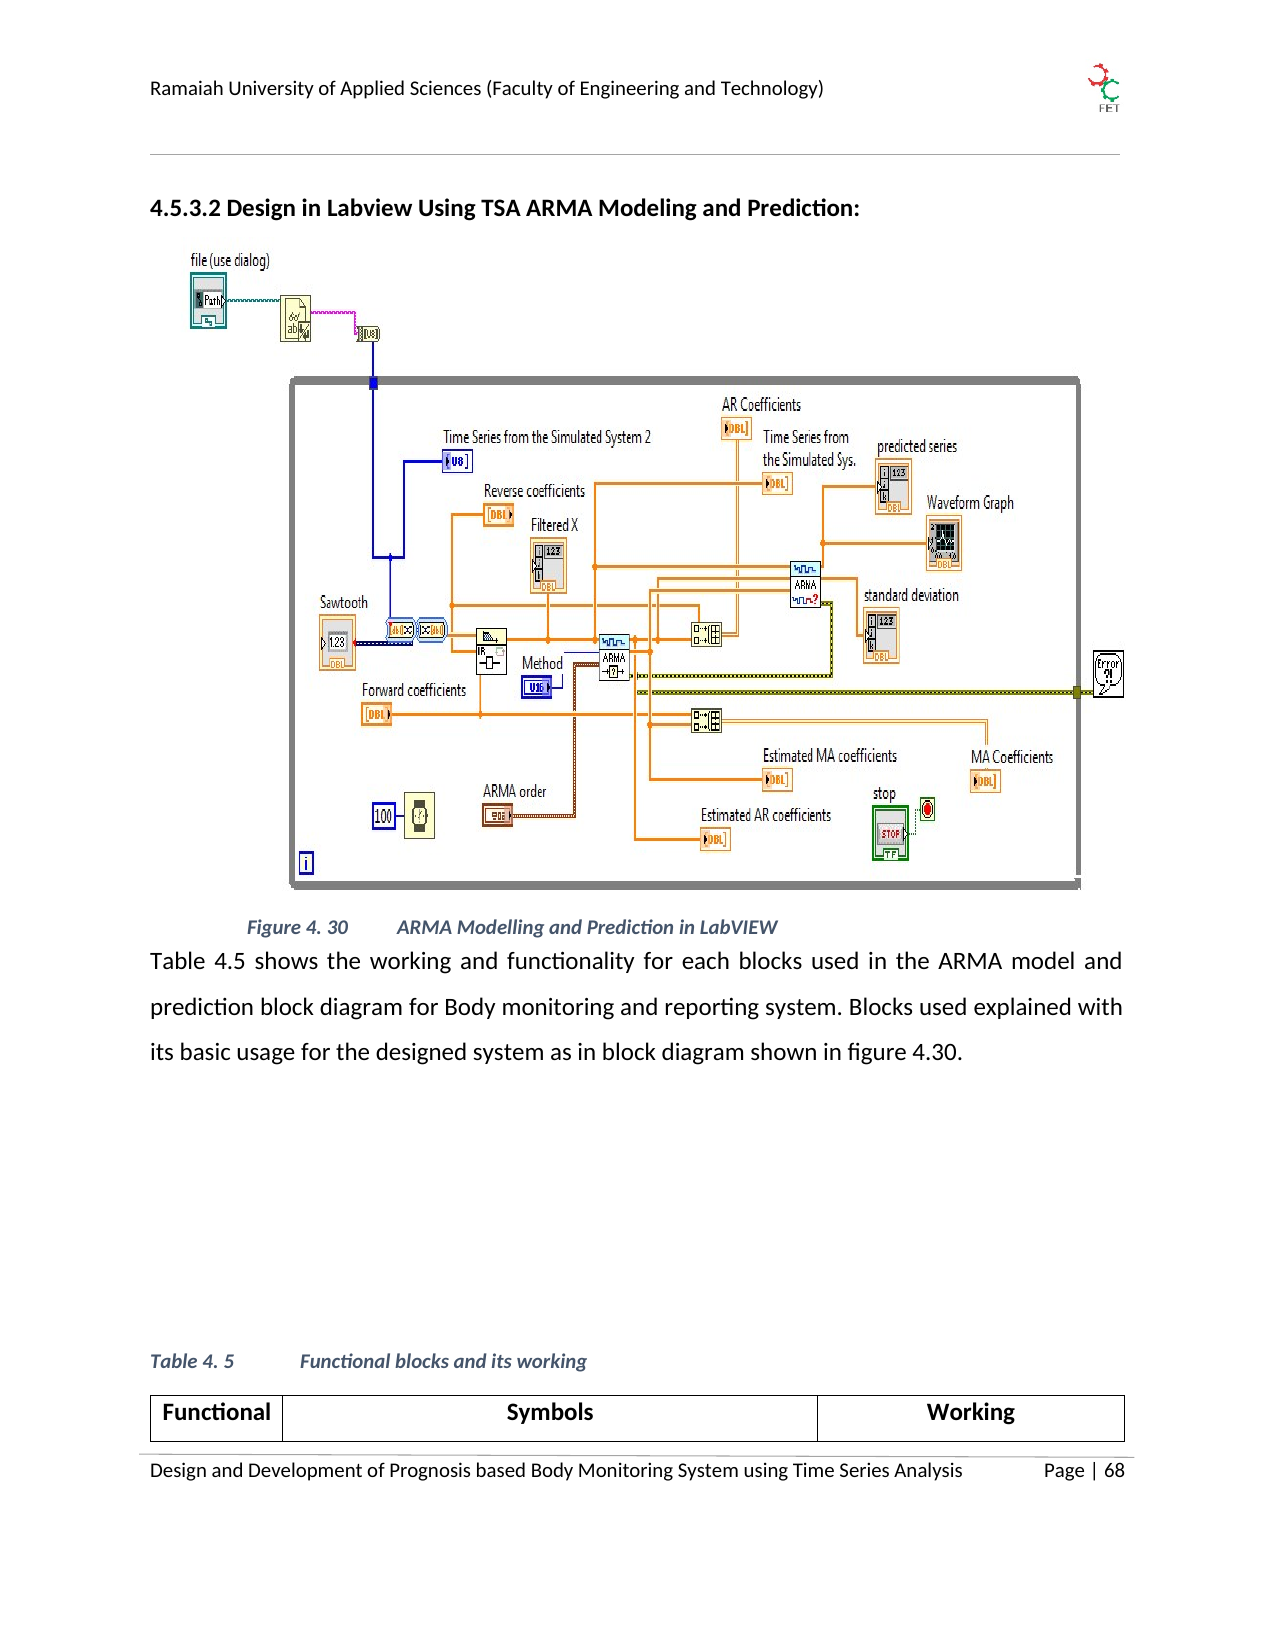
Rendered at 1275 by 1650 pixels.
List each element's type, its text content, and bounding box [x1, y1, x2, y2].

table_header Functional Blocks [151, 1396, 282, 1441]
subtitle 4.5.3.2 Design in Labview Using TSA ARMA Modeling and Prediction: [150, 192, 1125, 223]
text Table 4.5 shows the working and functionality for each blocks used in the ARMA model and prediction block diagram for Body monitoring and reporting system. Blocks used explained with its basic usage for the designed system as in block diagram shown in figure 4.30. [150, 917, 1125, 1067]
table_header Working [818, 1396, 1124, 1441]
picture [150, 237, 1139, 917]
text Table 4. 5 Functional blocks and its working [150, 1348, 1125, 1374]
table_header Symbols [283, 1396, 817, 1441]
picture [1084, 57, 1125, 118]
